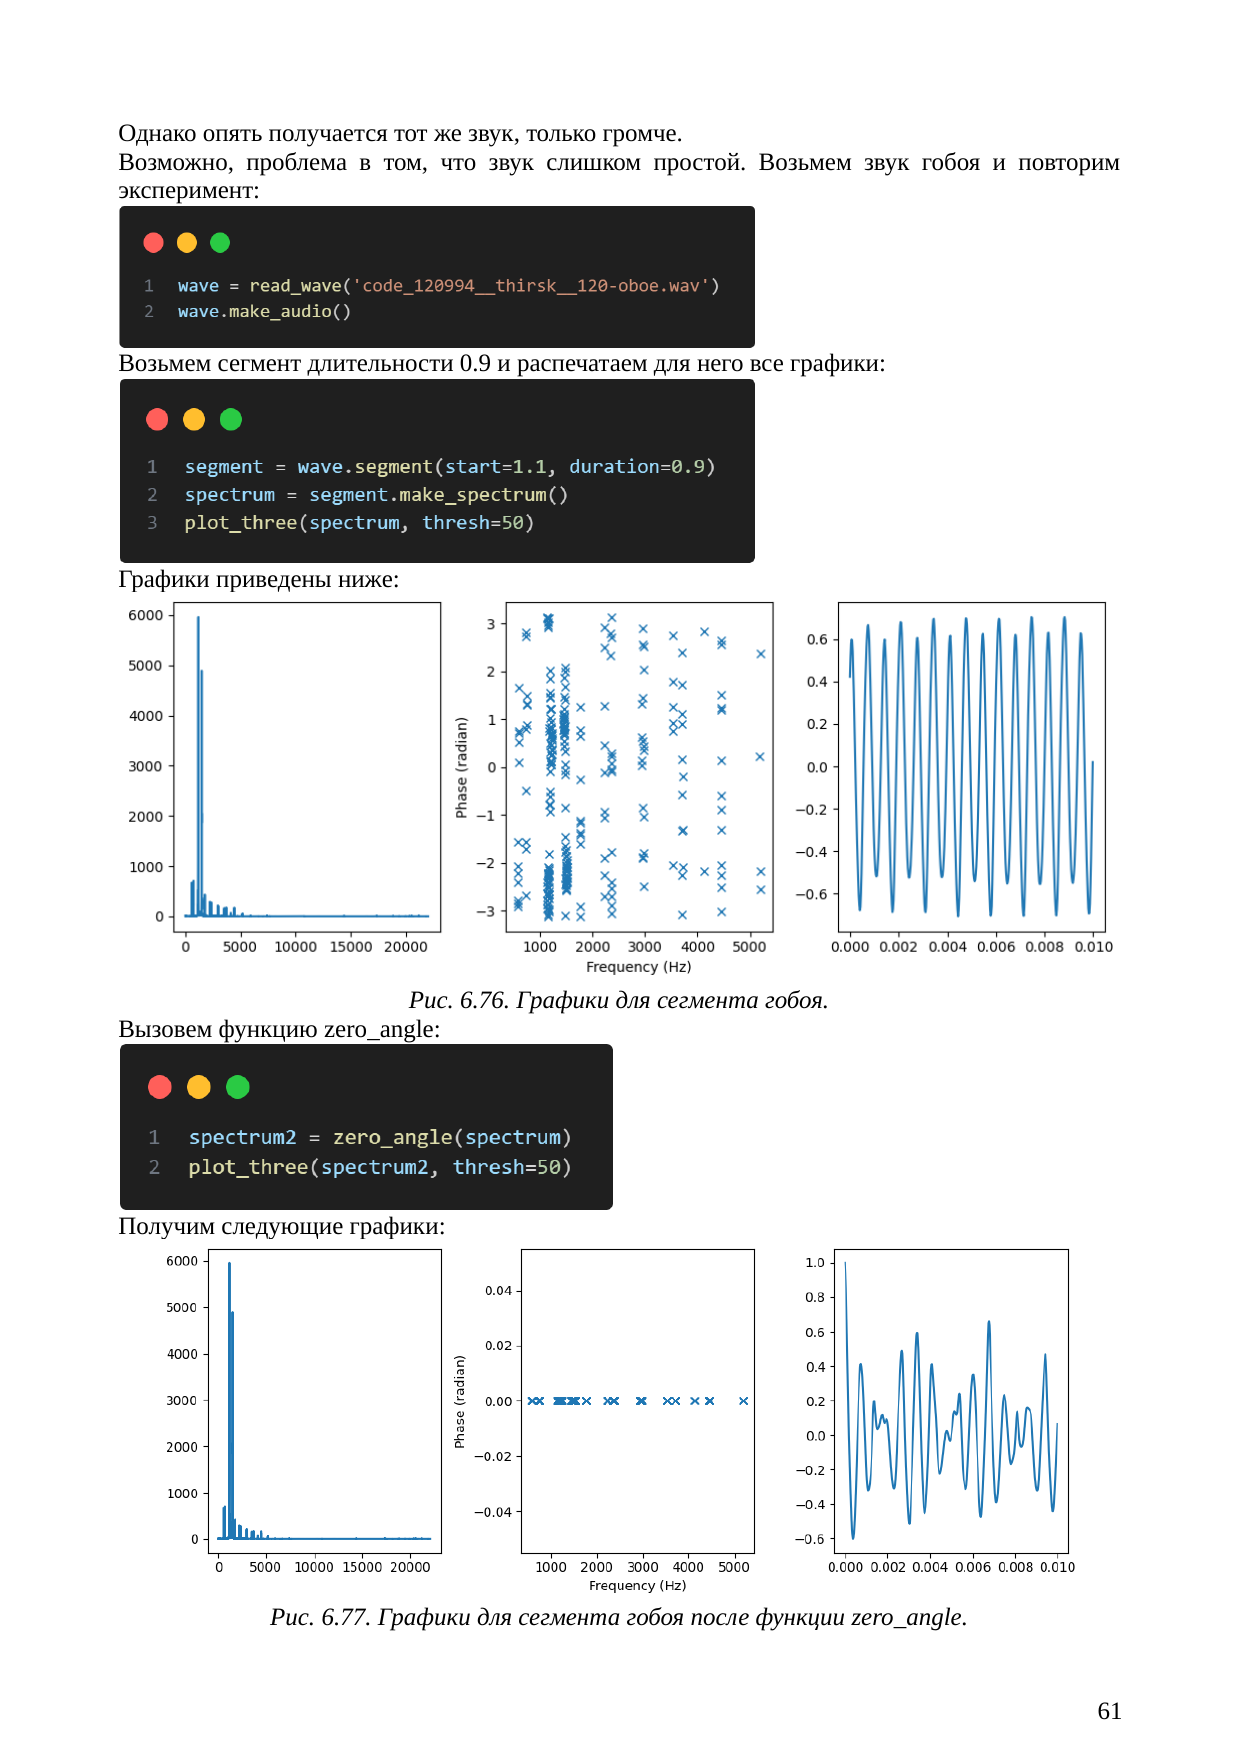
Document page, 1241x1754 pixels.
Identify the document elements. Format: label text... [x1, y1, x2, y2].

picture [118, 592, 1123, 985]
text Графики приведены ниже: [118, 564, 1122, 592]
picture [118, 204, 756, 349]
text Вызовем функцию zero_angle: [118, 1014, 1122, 1042]
text Возможно, проблема в том, что звук слишком простой. Возьмем звук гобоя и повторим эксперимент: [118, 147, 1122, 204]
picture [156, 1239, 1084, 1602]
text Однако опять получается тот же звук, только громче. [118, 118, 1122, 147]
text Возьмем сегмент длительности 0.9 и распечатаем для него все графики: [118, 348, 1122, 377]
text Получим следующие графики: [118, 1211, 1122, 1239]
picture [118, 1042, 614, 1211]
picture [118, 377, 756, 564]
